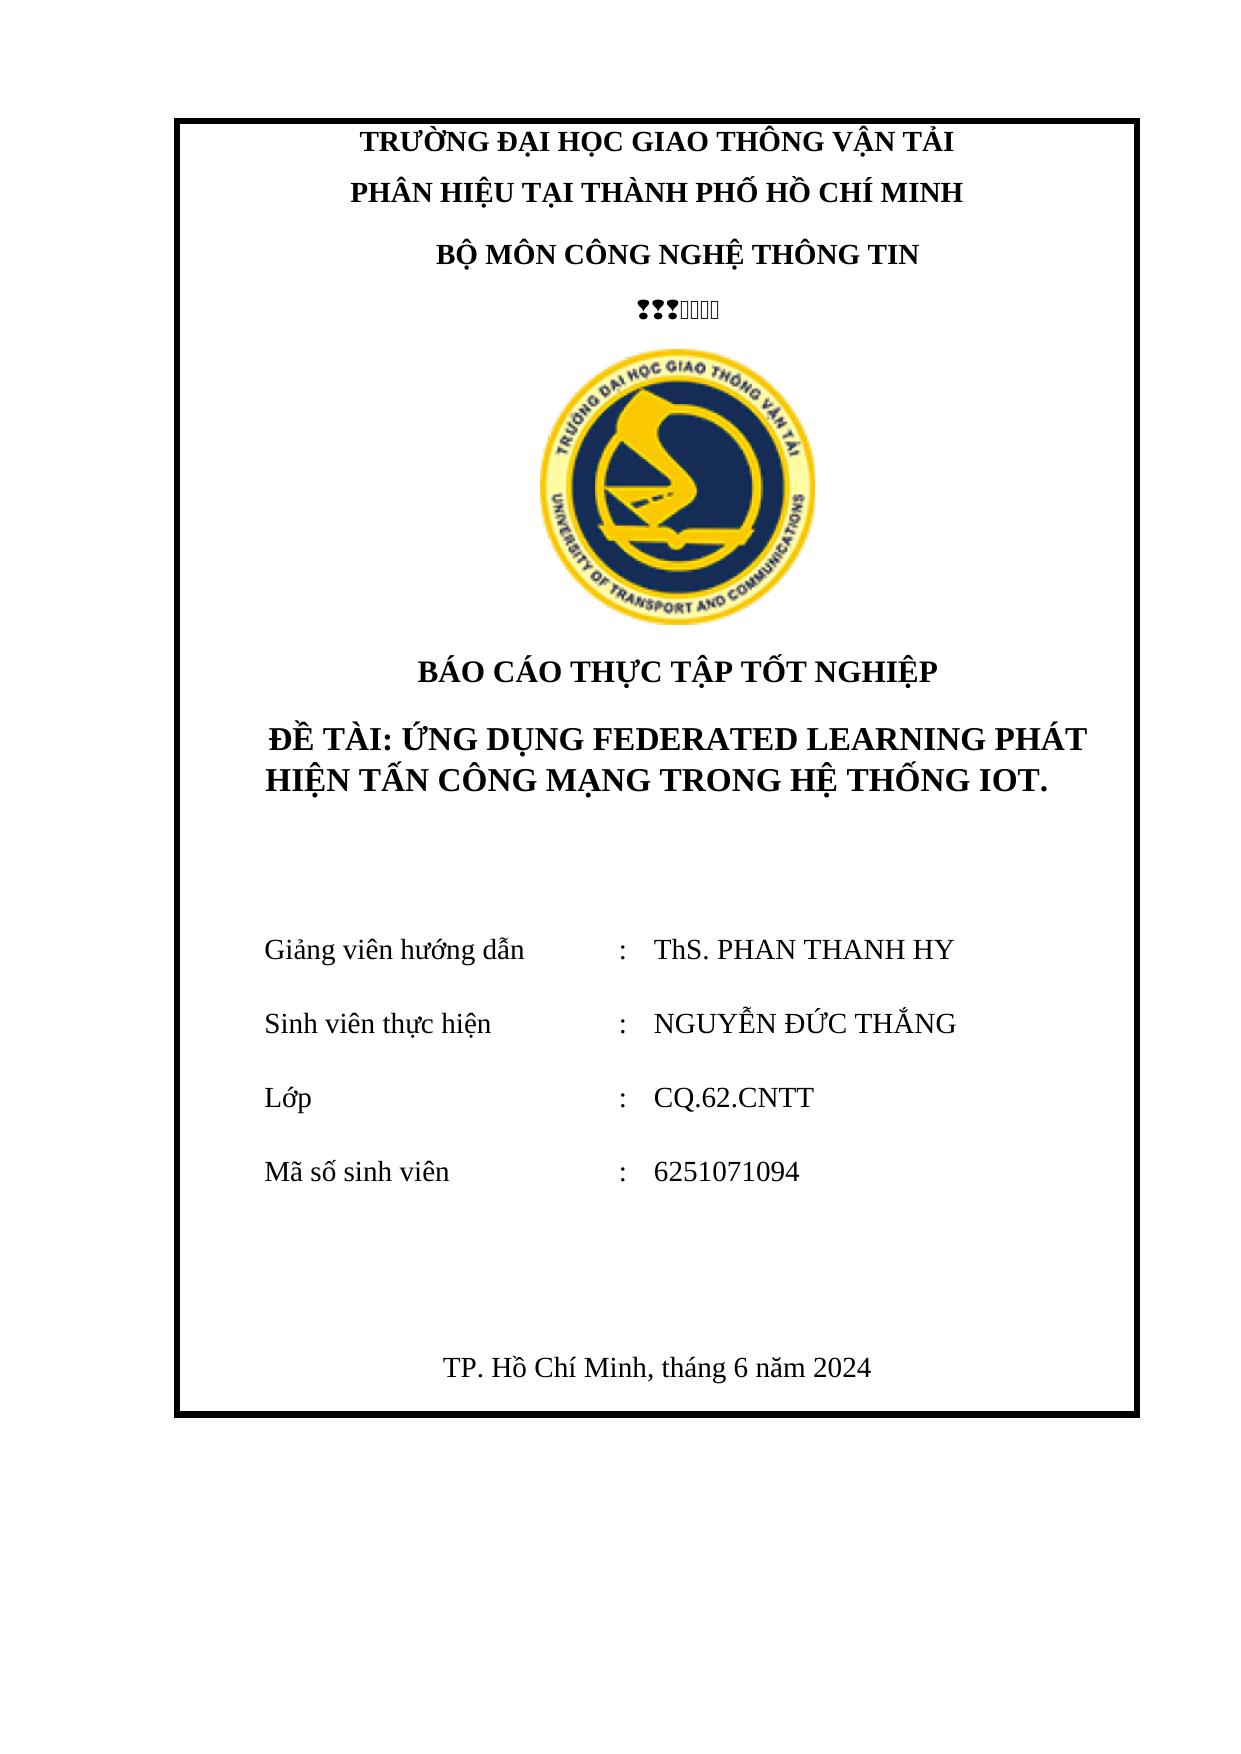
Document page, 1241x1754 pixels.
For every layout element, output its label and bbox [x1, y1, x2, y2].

table_header [180, 124, 1134, 1411]
picture [540, 349, 816, 625]
